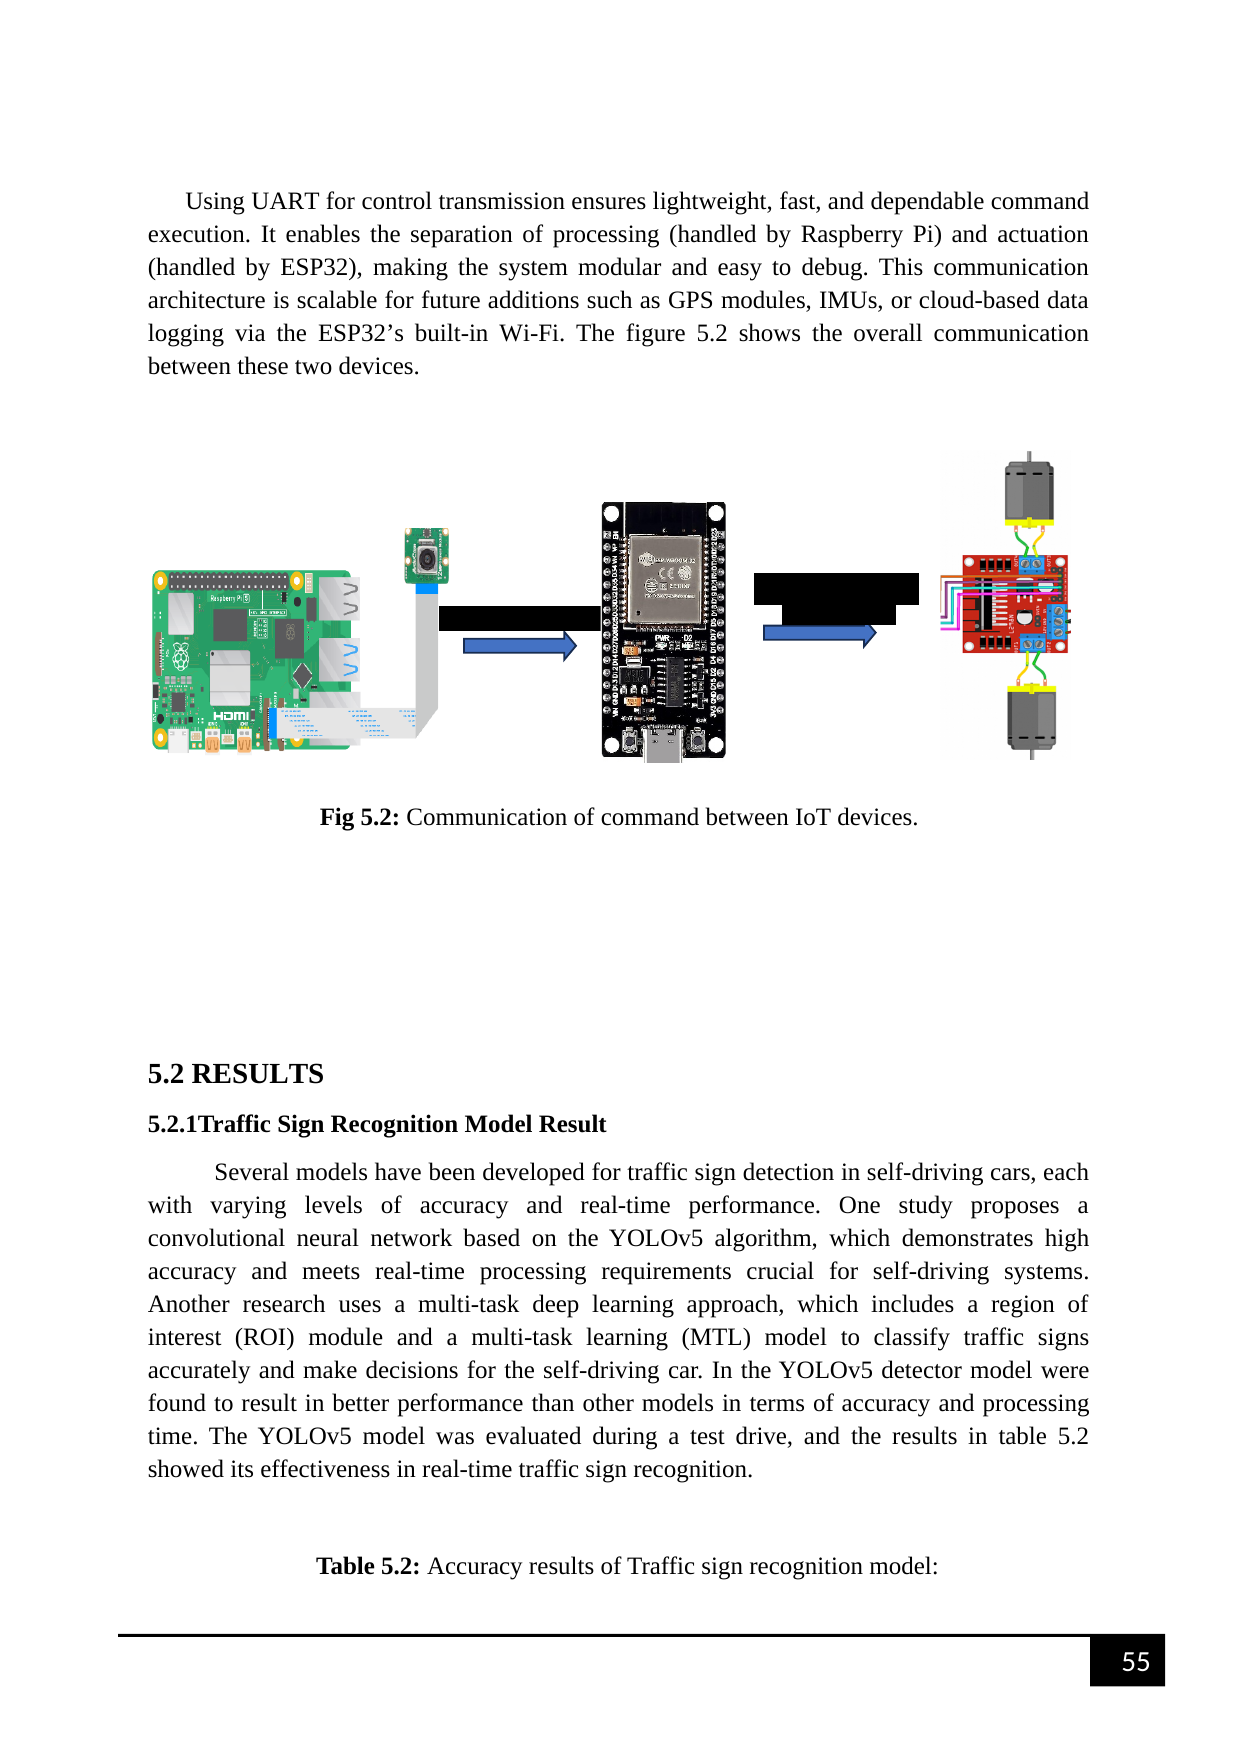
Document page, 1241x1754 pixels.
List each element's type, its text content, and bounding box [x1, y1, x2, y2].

text Table 5.2: Accuracy results of Traffic sign recognition model: [148, 1551, 1090, 1580]
text 5.2.1Traffic Sign Recognition Model Result [148, 1109, 1090, 1138]
text Using UART for control transmission ensures lightweight, fast, and dependable command execution. It enables the separation of processing (handled by Raspberry Pi) and actuation (handled by ESP32), making the system modular and easy to debug. This communication architecture is scalable for future additions such as GPS modules, IMUs, or cloud-based data logging via the ESP32’s built-in Wi-Fi. The figure 5.2 shows the overall communication between these two devices. [148, 186, 1090, 380]
text 5.2 RESULTS [148, 1056, 1090, 1090]
text Fig 5.2: Communication of command between IoT devices. [148, 802, 1090, 831]
text Several models have been developed for traffic sign detection in self-driving cars, each with varying levels of accuracy and real-time performance. One study proposes a convolutional neural network based on the YOLOv5 algorithm, which demonstrates high accuracy and meets real-time processing requirements crucial for self-driving systems. Another research uses a multi-task deep learning approach, which includes a region of interest (ROI) module and a multi-task learning (MTL) model to classify traffic signs accurately and make decisions for the self-driving car. In the YOLOv5 detector model were found to result in better performance than other models in terms of accuracy and processing time. The YOLOv5 model was evaluated during a test drive, and the results in table 5.2 showed its effectiveness in real-time traffic sign recognition. [148, 1157, 1090, 1483]
